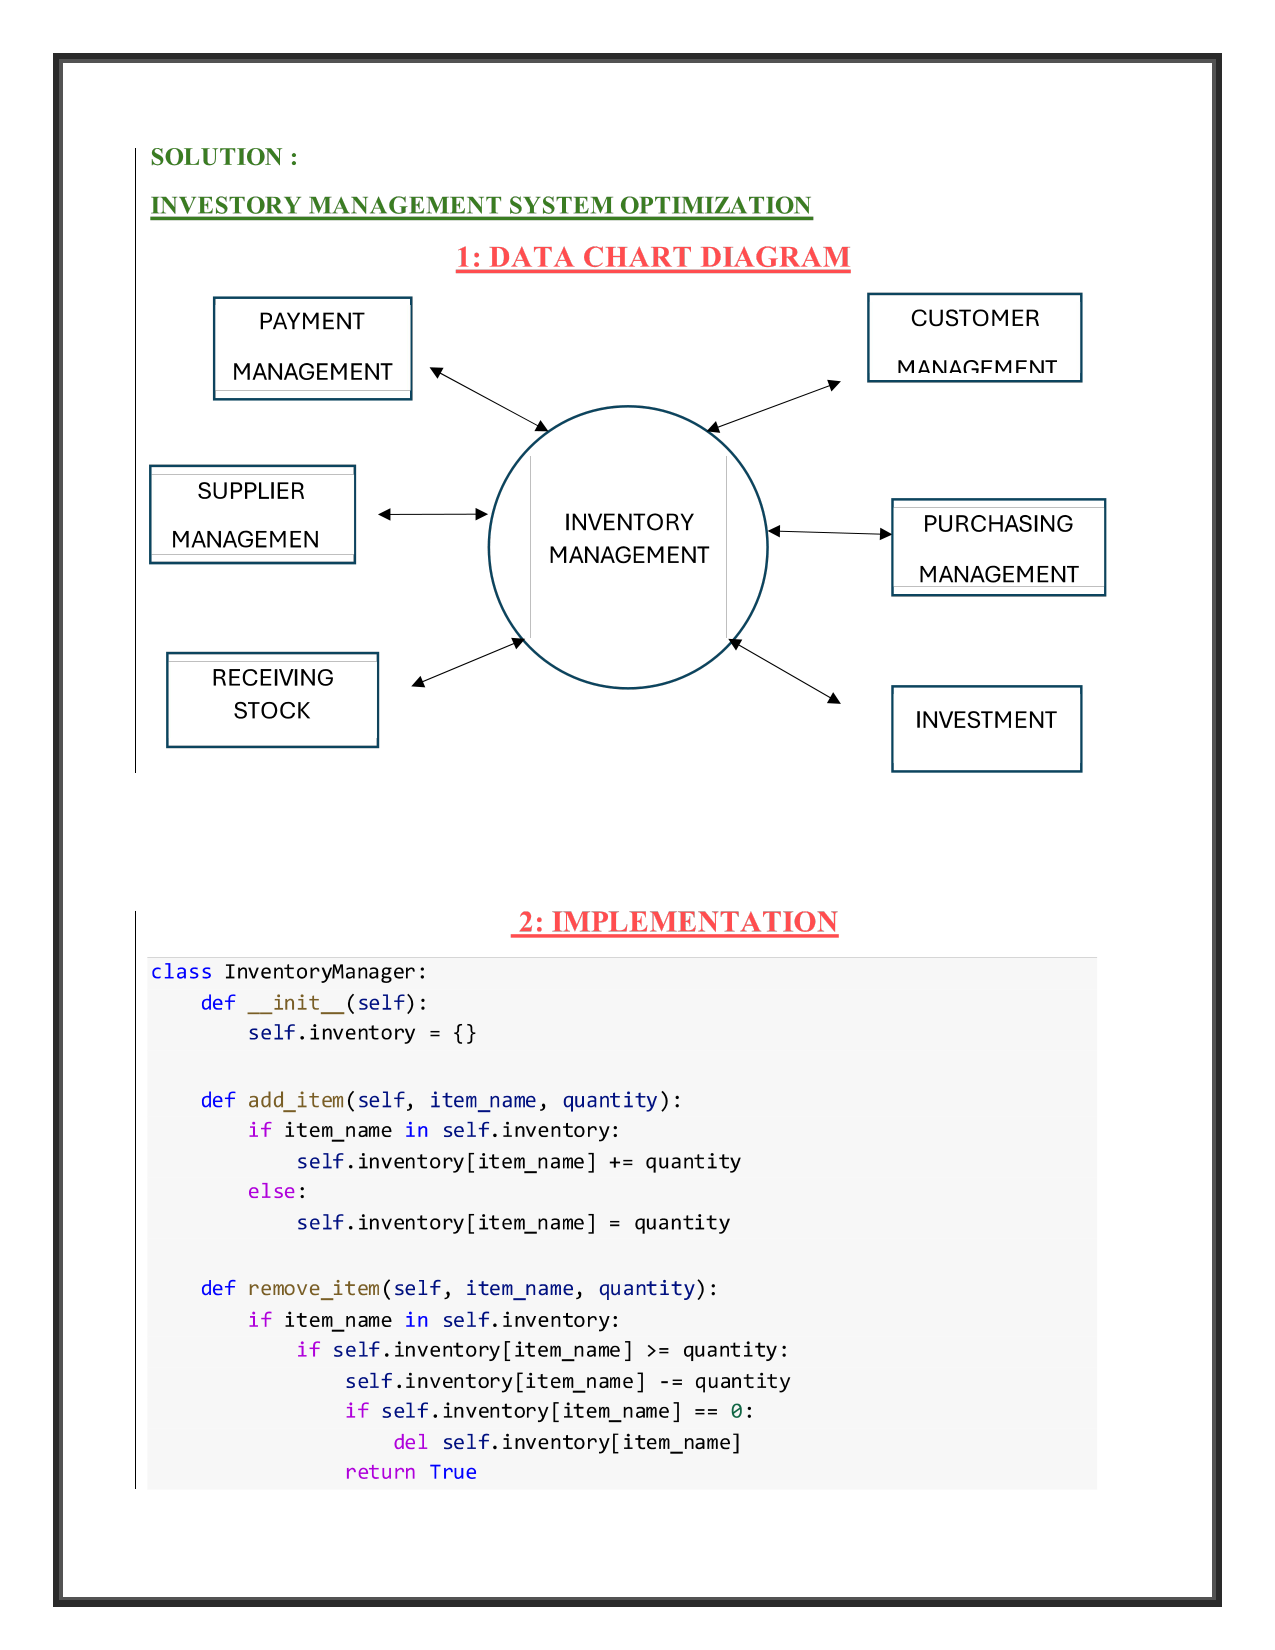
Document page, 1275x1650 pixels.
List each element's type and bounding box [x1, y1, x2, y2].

picture [148, 148, 1107, 773]
picture [146, 910, 1098, 1490]
